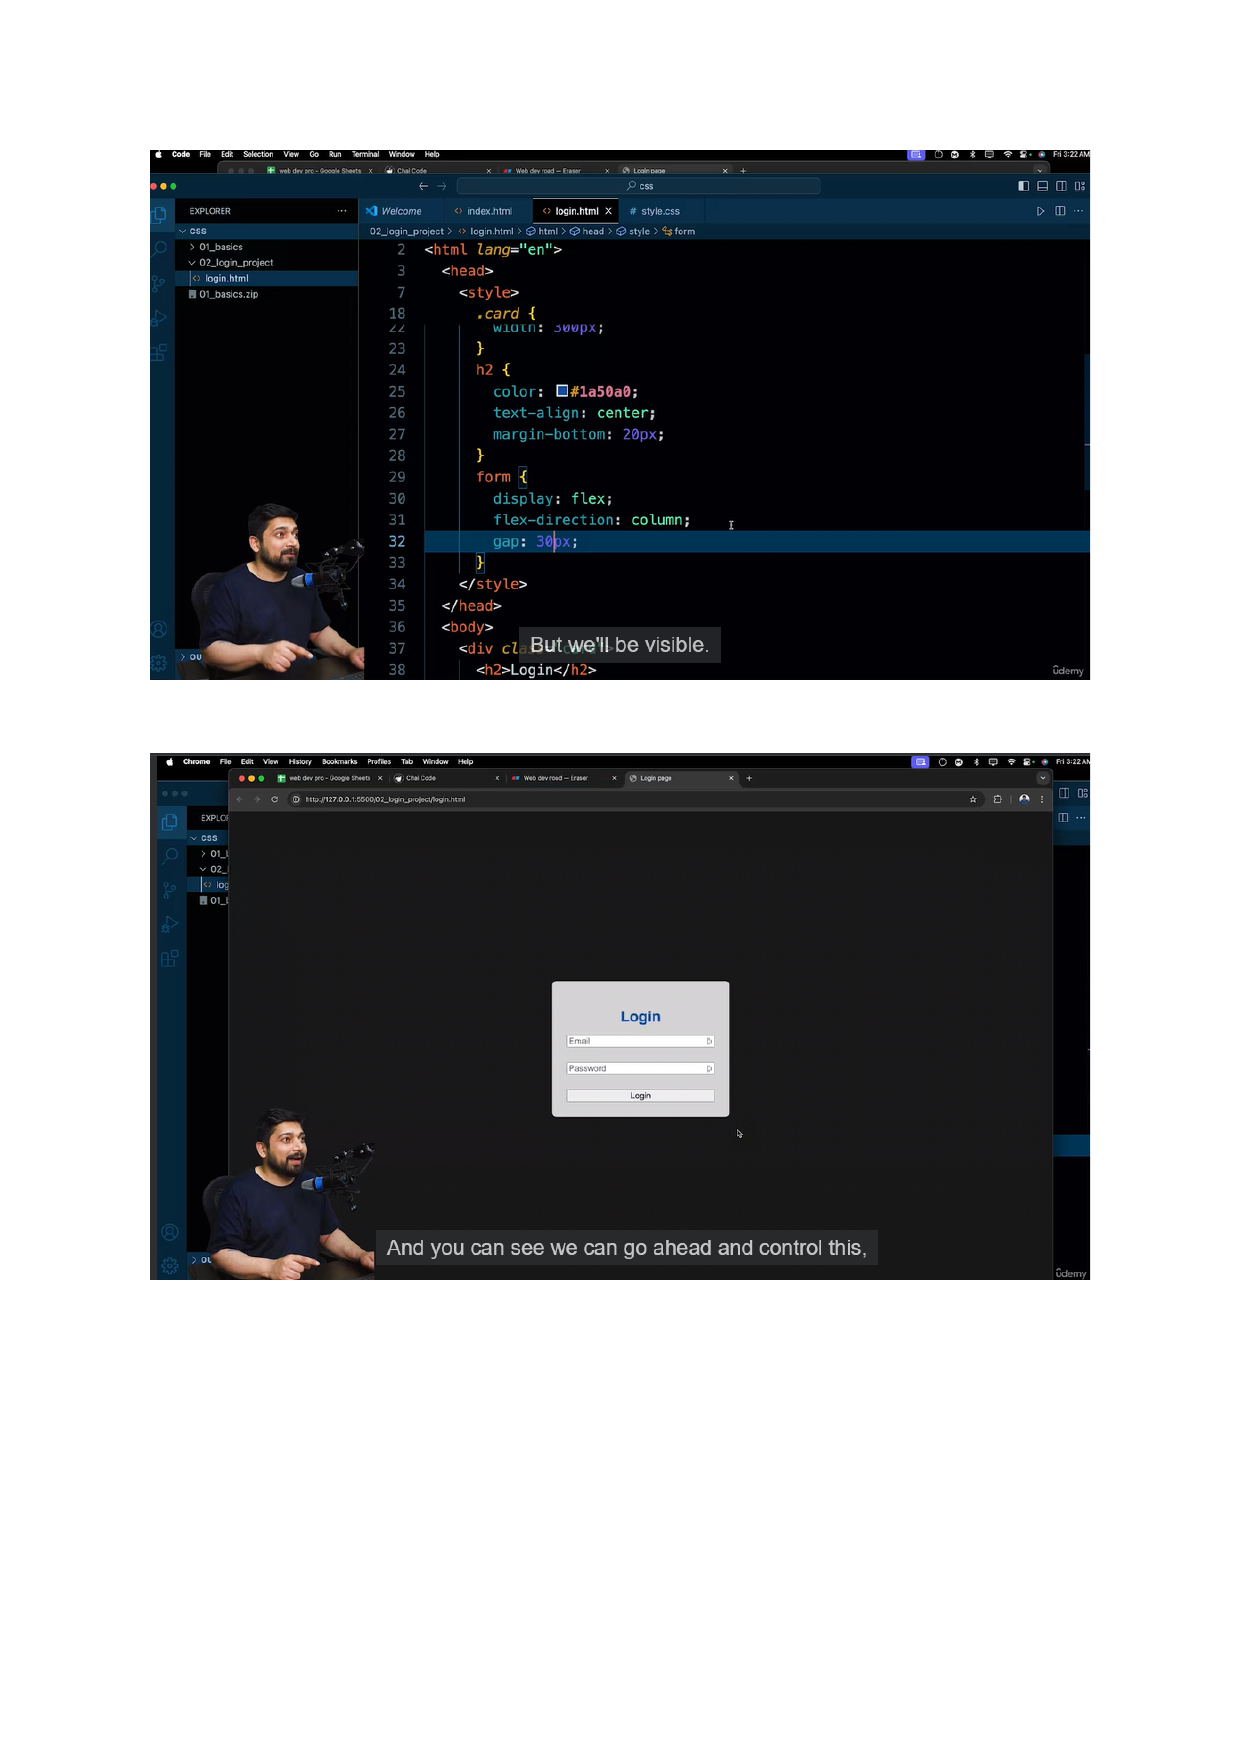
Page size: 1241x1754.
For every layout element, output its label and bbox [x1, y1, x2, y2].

picture [150, 150, 1091, 680]
picture [150, 753, 1091, 1280]
